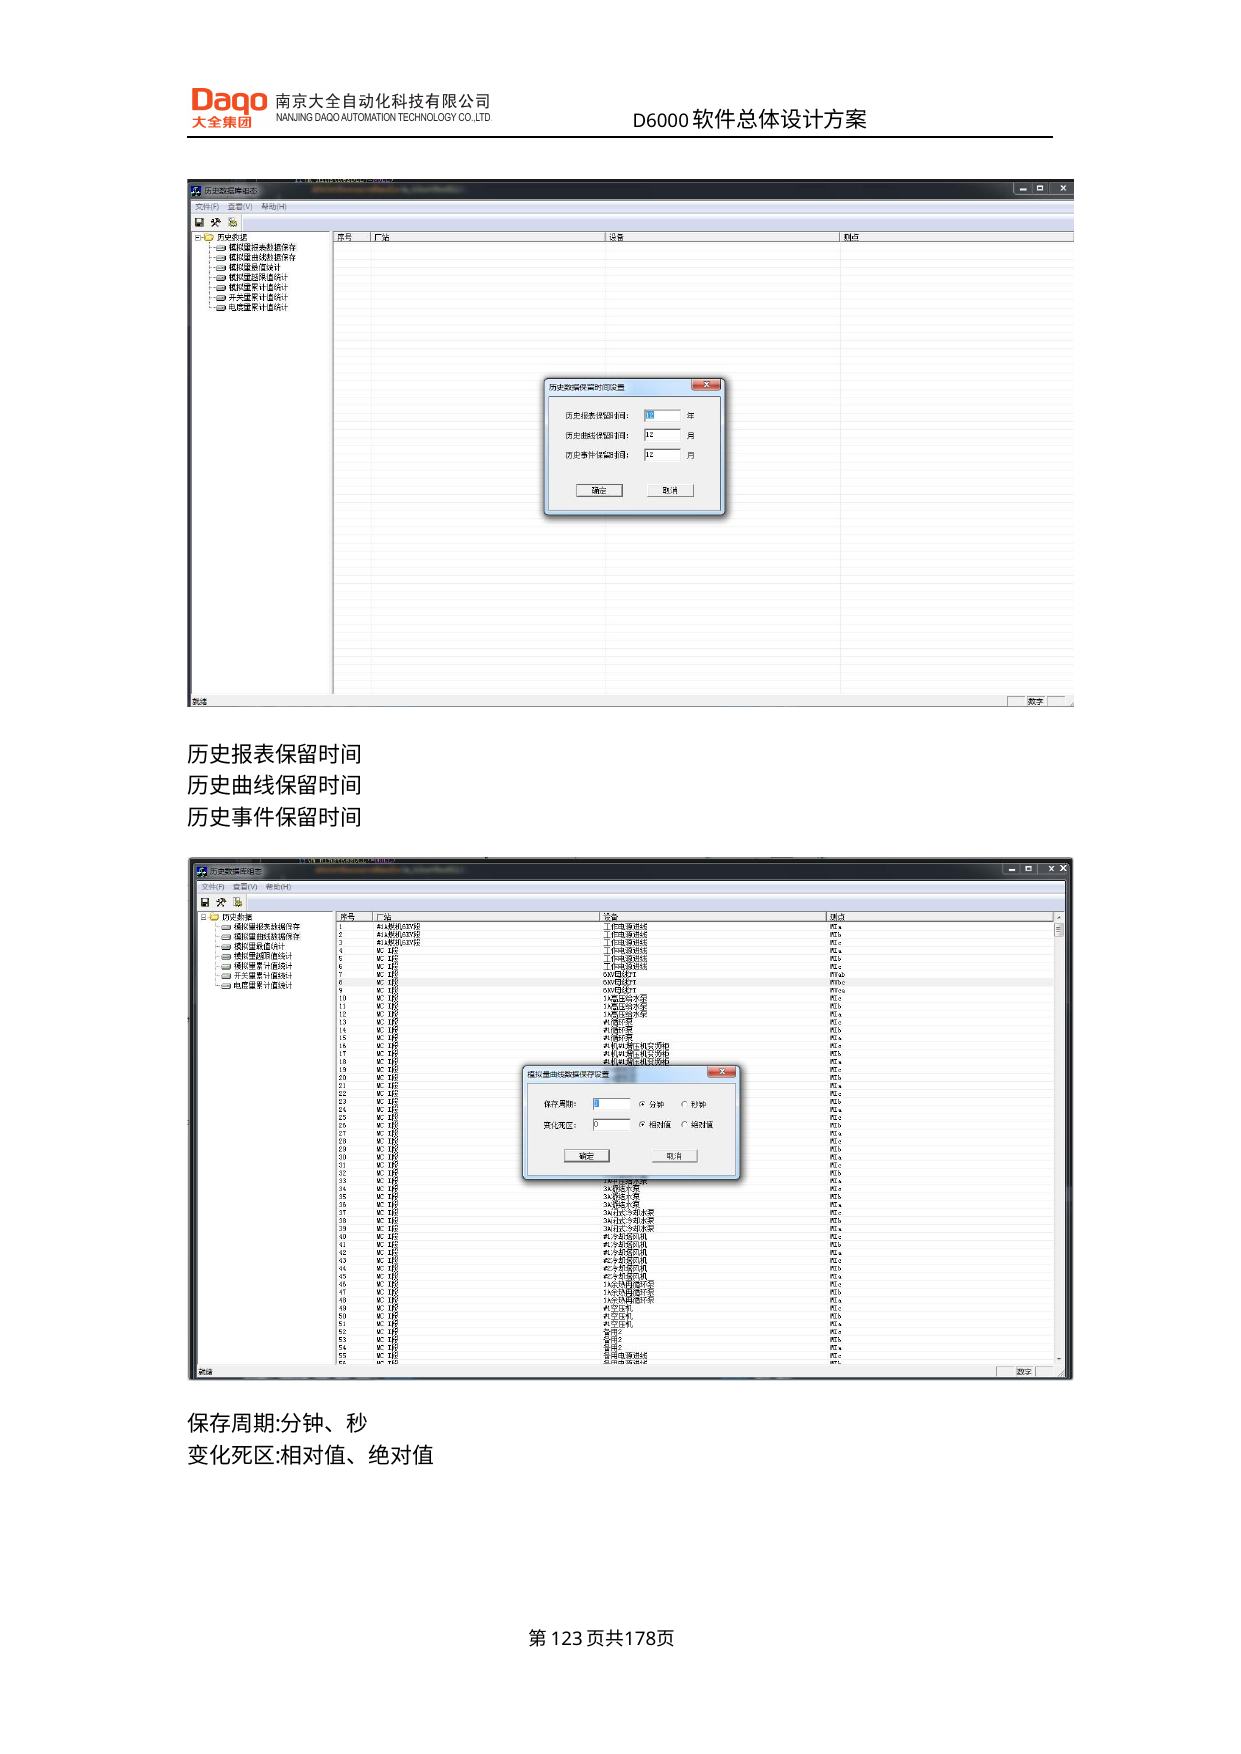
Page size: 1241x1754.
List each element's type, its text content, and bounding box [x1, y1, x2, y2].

text 保存周期:分钟、秒 [187, 1406, 1053, 1438]
picture [187, 179, 1074, 707]
text 历史事件保留时间 [187, 800, 1053, 832]
text 历史报表保留时间 [187, 737, 1053, 768]
picture [187, 857, 1074, 1381]
picture [187, 88, 492, 128]
text 变化死区:相对值、绝对值 [187, 1438, 1053, 1469]
text 历史曲线保留时间 [187, 768, 1053, 800]
